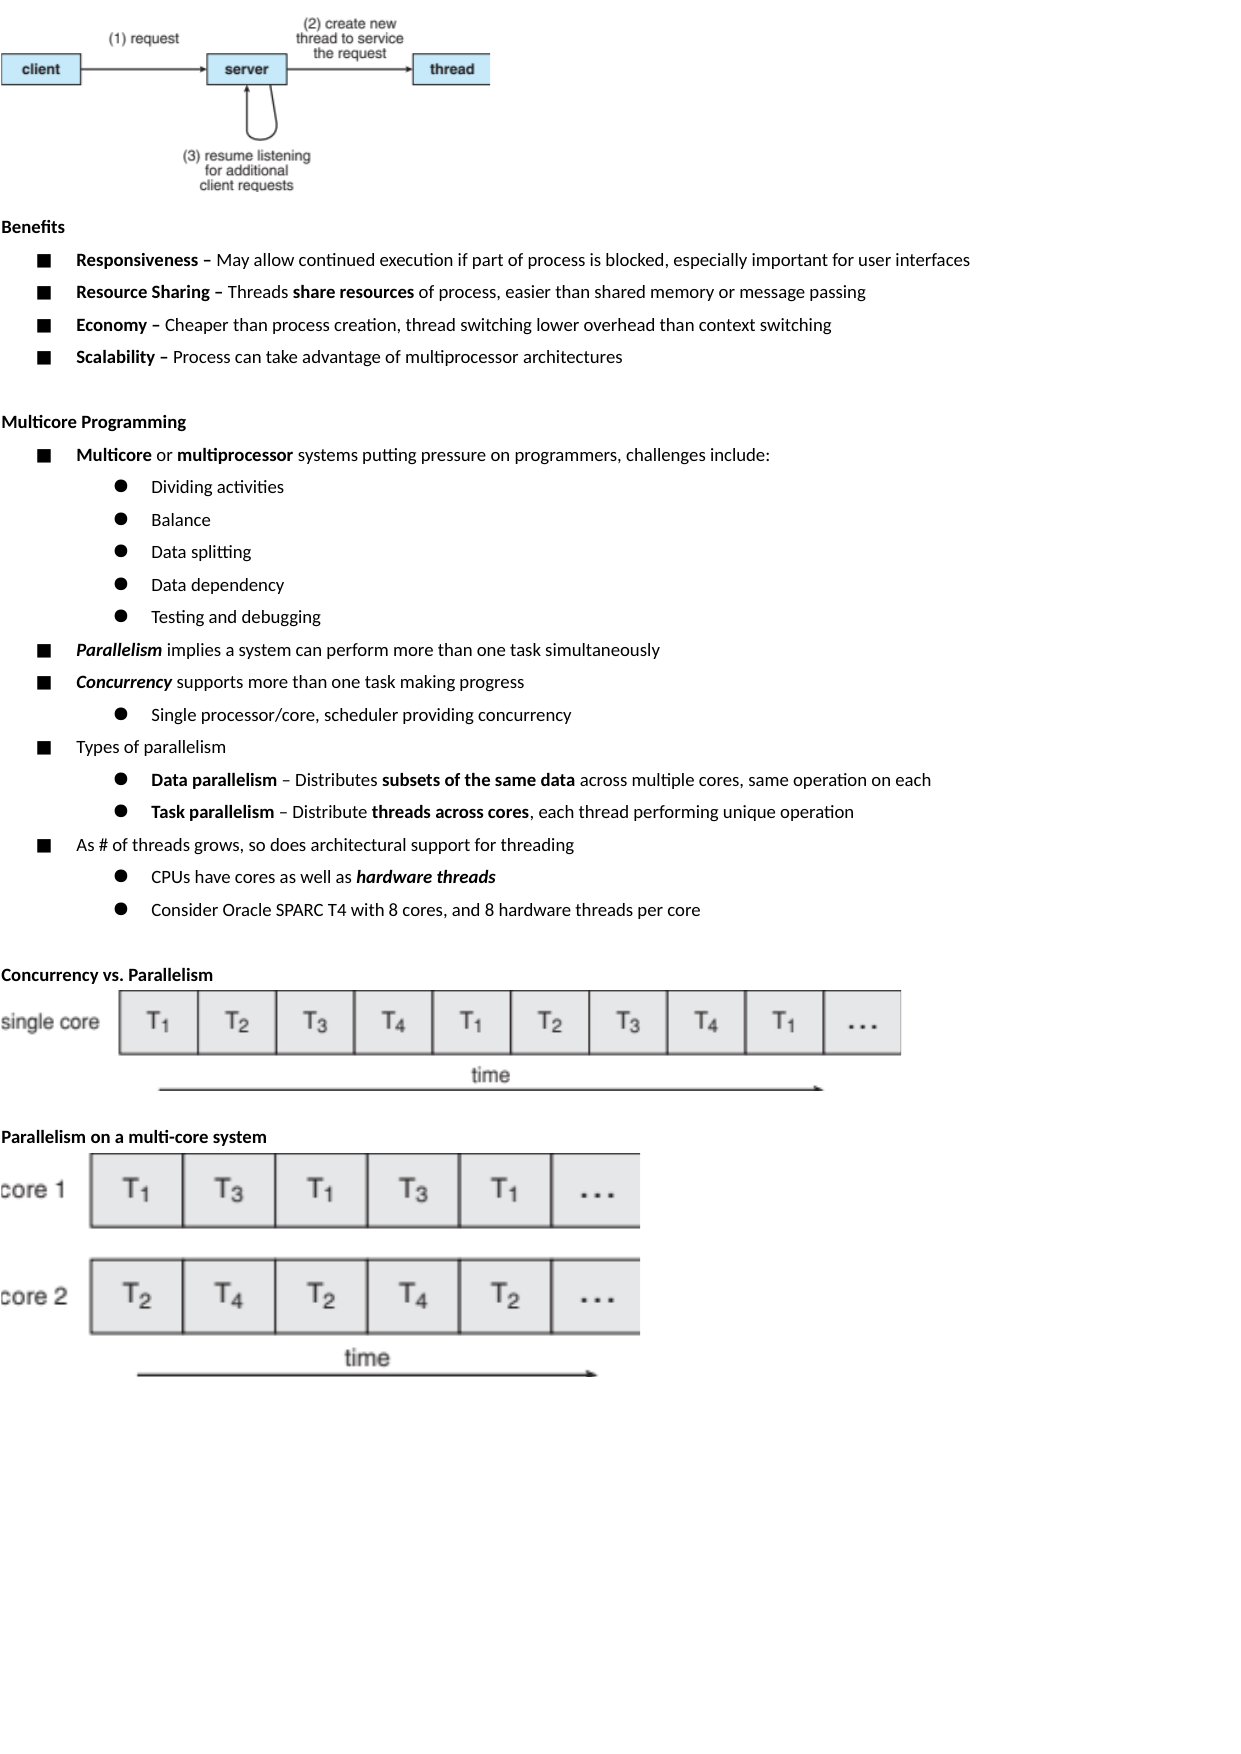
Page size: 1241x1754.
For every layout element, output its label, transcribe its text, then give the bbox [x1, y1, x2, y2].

list Dividing activities [114, 471, 1239, 503]
list Multicore or multiprocessor systems putting pressure on programmers, challenges include: [39, 438, 1239, 471]
text Concurrency vs. Parallelism [1, 958, 1239, 991]
list Parallelism implies a system can perform more than one task simultaneously [39, 633, 1239, 666]
list Task parallelism – Distribute threads across cores, each thread performing unique operation [114, 796, 1239, 828]
list Data parallelism – Distributes subsets of the same data across multiple cores, same operation on each [114, 763, 1239, 796]
list Data dependency [114, 568, 1239, 601]
list Scalability – Process can take advantage of multiprocessor architectures [39, 341, 1239, 373]
list Data splitting [114, 536, 1239, 568]
list Concurrency supports more than one task making progress [39, 666, 1239, 698]
list CPUs have cores as well as hardware threads [114, 861, 1239, 893]
list Responsiveness – May allow continued execution if part of process is blocked, especially important for user interfaces [39, 243, 1239, 276]
list As # of threads grows, so does architectural support for threading [39, 828, 1239, 861]
list Resource Sharing – Threads share resources of process, easier than shared memory or message passing [39, 276, 1239, 308]
list Types of parallelism [39, 731, 1239, 763]
list Economy – Cheaper than process creation, thread switching lower overhead than context switching [39, 308, 1239, 341]
list Testing and debugging [114, 601, 1239, 633]
list Consider Oracle SPARC T4 with 8 cores, and 8 hardware threads per core [114, 893, 1239, 926]
list Single processor/core, scheduler providing concurrency [114, 698, 1239, 731]
text Benefits [1, 211, 1239, 243]
list Balance [114, 503, 1239, 536]
text Multicore Programming [1, 406, 1239, 438]
text Parallelism on a multi-core system [1, 1121, 1239, 1153]
